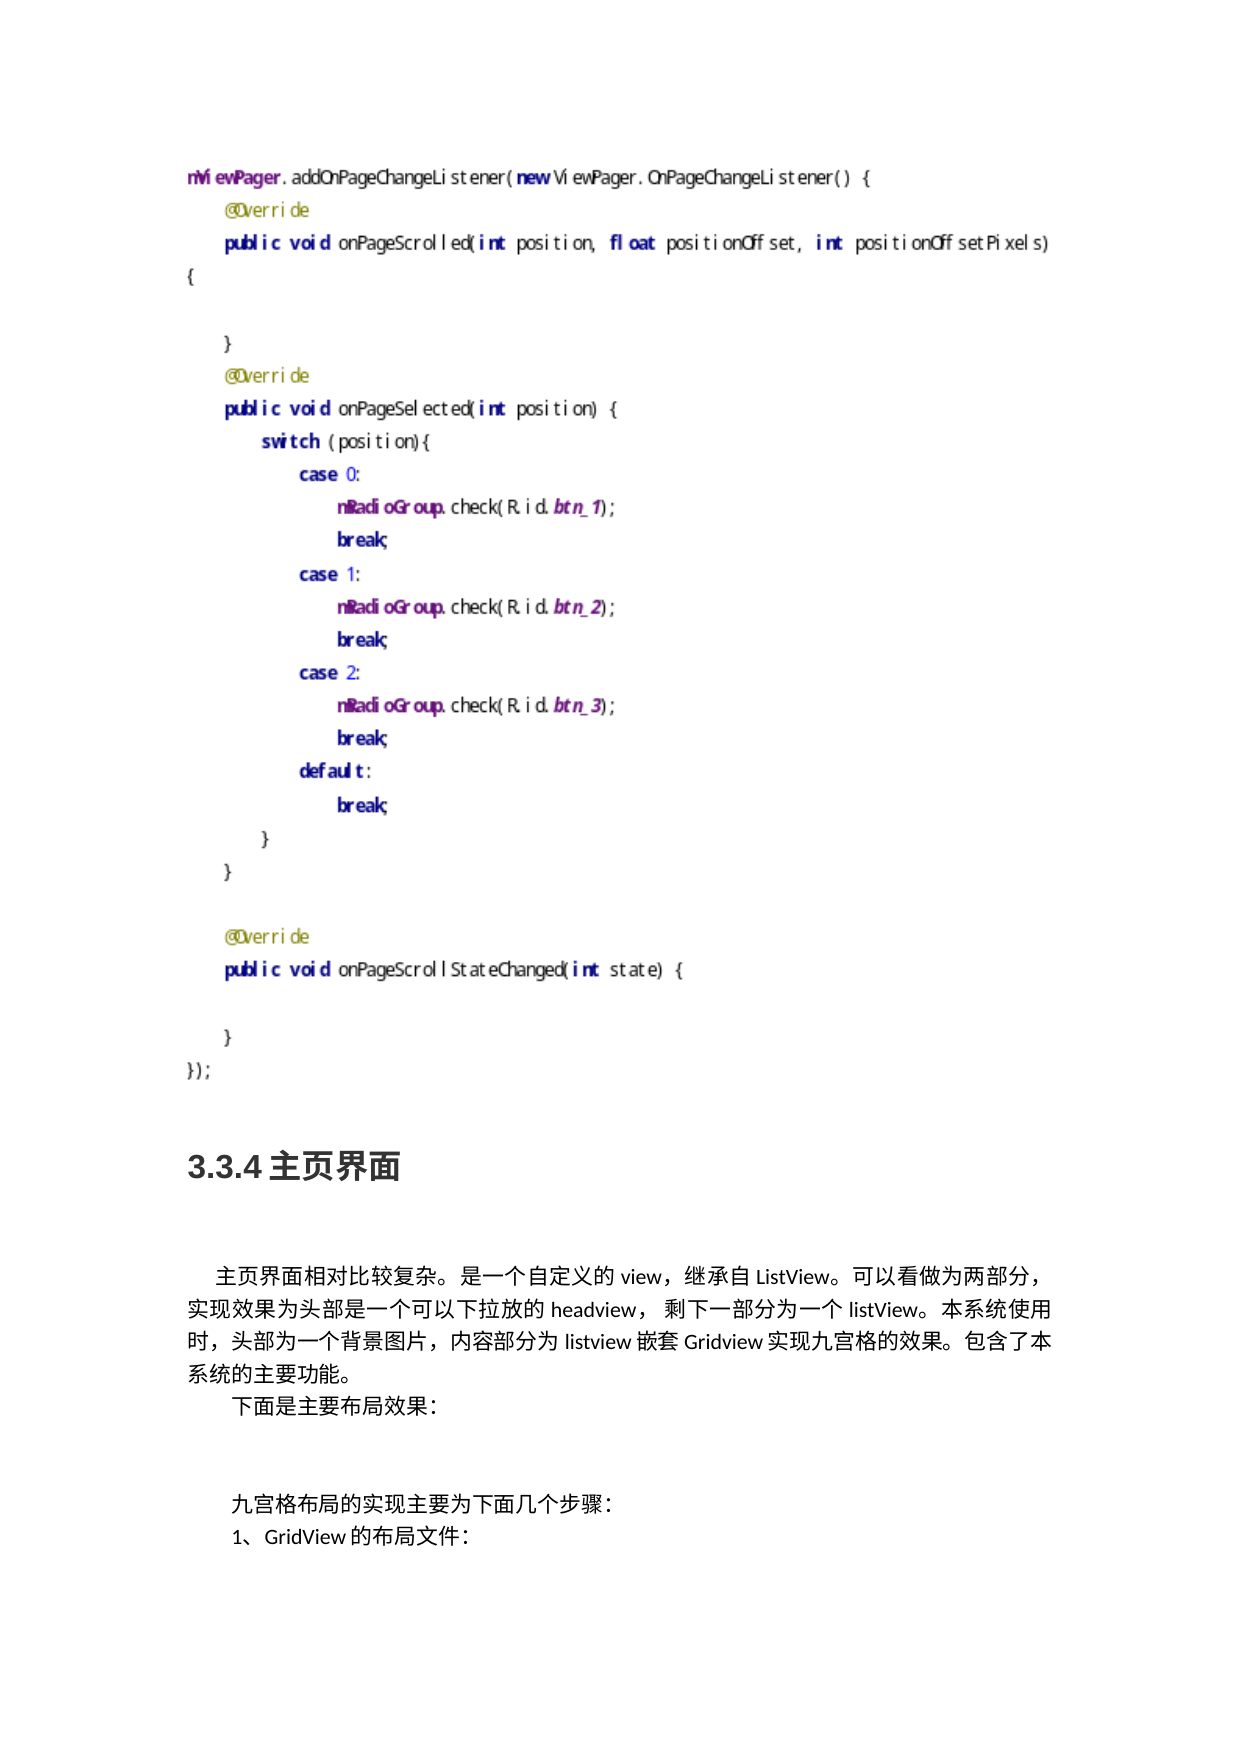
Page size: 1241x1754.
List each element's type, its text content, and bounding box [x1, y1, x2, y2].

text 下面是主要布局效果： [187, 1389, 1053, 1421]
text 主页界面相对比较复杂。是一个自定义的view，继承自ListView。可以看做为两部分，实现效果为头部是一个可以下拉放的headview， 剩下一部分为一个listView。本系统使用时，头部为一个背景图片，内容部分为listview嵌套Gridview实现九宫格的效果。包含了本系统的主要功能。 [187, 1259, 1053, 1389]
subtitle 3.3.4主页界面 [187, 1132, 1053, 1197]
text 九宫格布局的实现主要为下面几个步骤： [187, 1486, 1053, 1519]
text 1、GridView的布局文件： [187, 1519, 1053, 1551]
